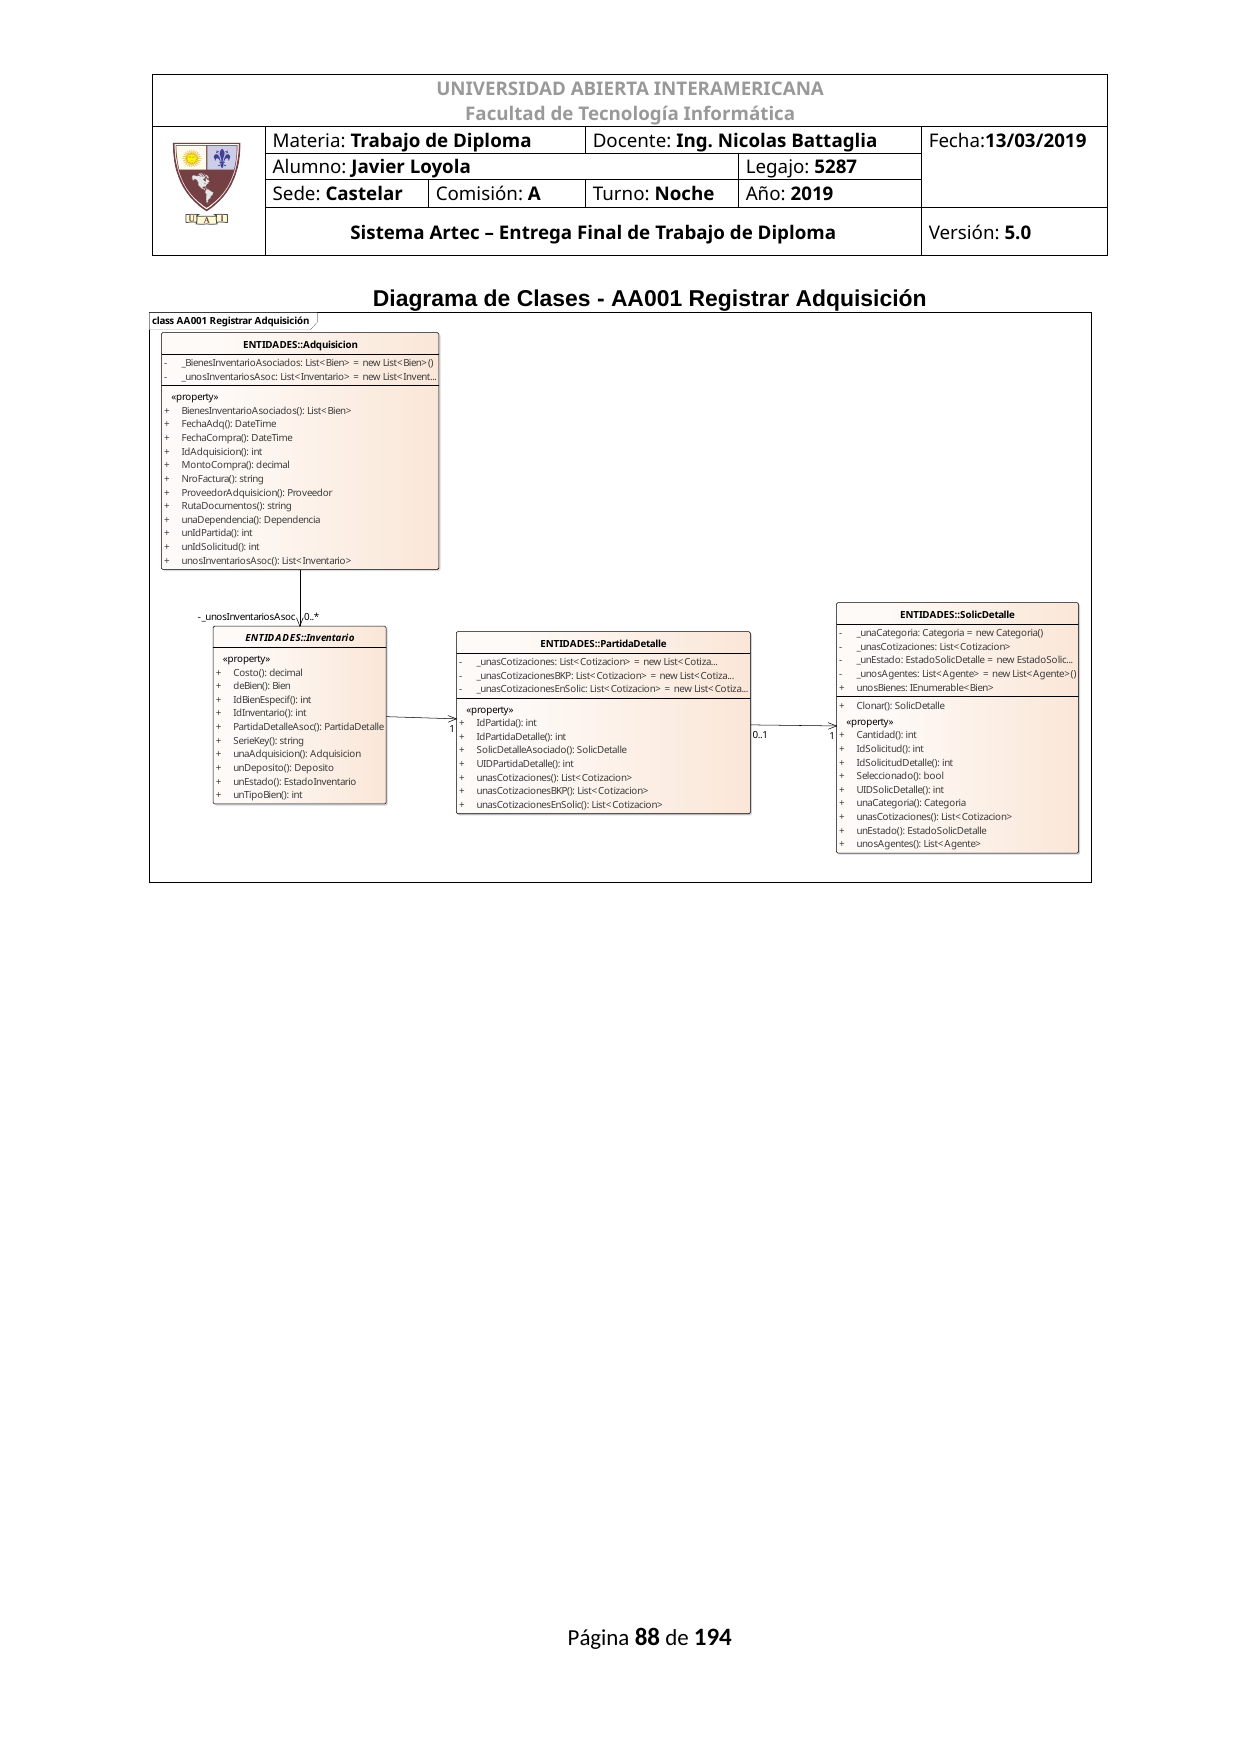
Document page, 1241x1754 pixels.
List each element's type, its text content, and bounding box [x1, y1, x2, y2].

text Diagrama de Clases - AA001 Registrar Adquisición [177, 284, 1122, 311]
picture [157, 136, 257, 228]
